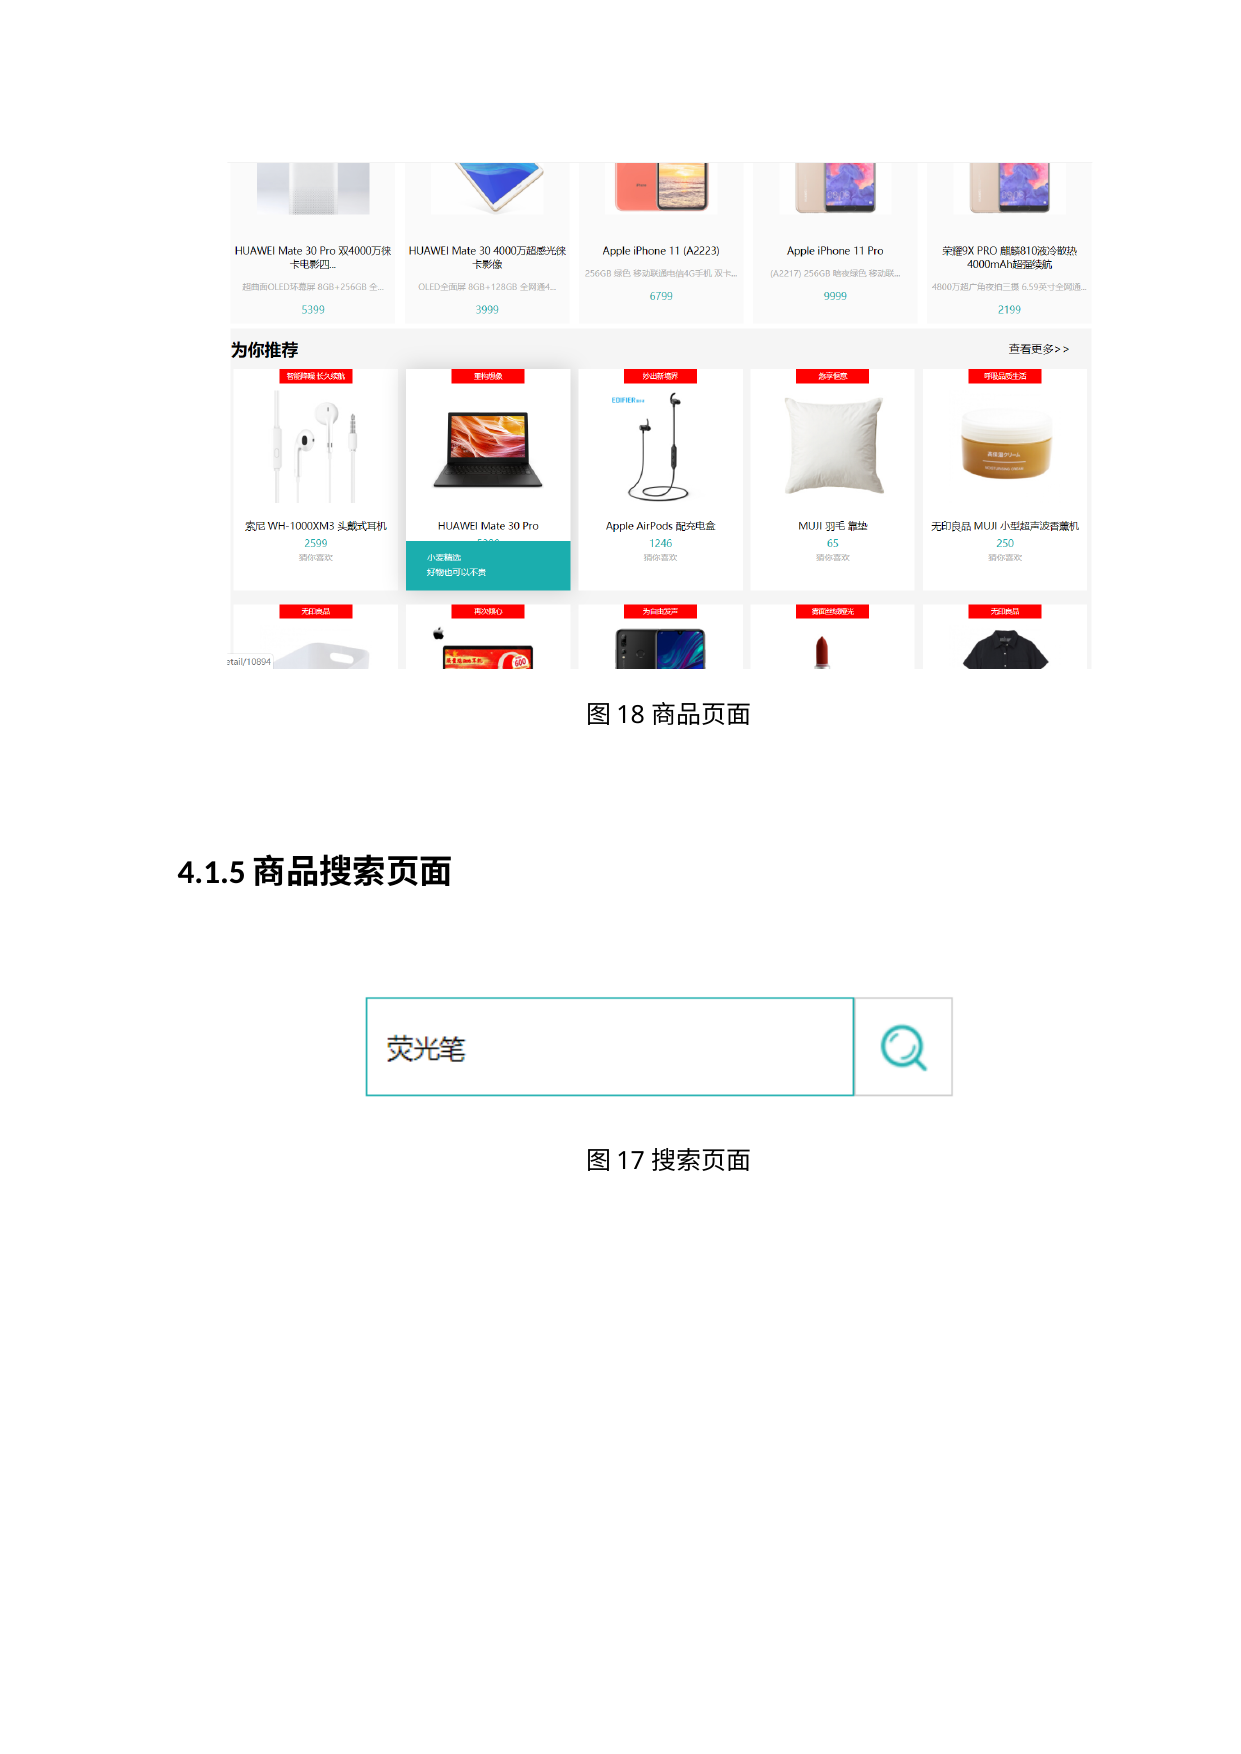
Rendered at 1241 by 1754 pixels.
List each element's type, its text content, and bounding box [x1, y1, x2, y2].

text 图17 搜索页面 [177, 1126, 1110, 1191]
picture [227, 160, 1093, 669]
picture [316, 963, 1022, 1120]
text 图18 商品页面 [177, 680, 1110, 745]
subtitle 4.1.5商品搜索页面 [177, 837, 1110, 902]
